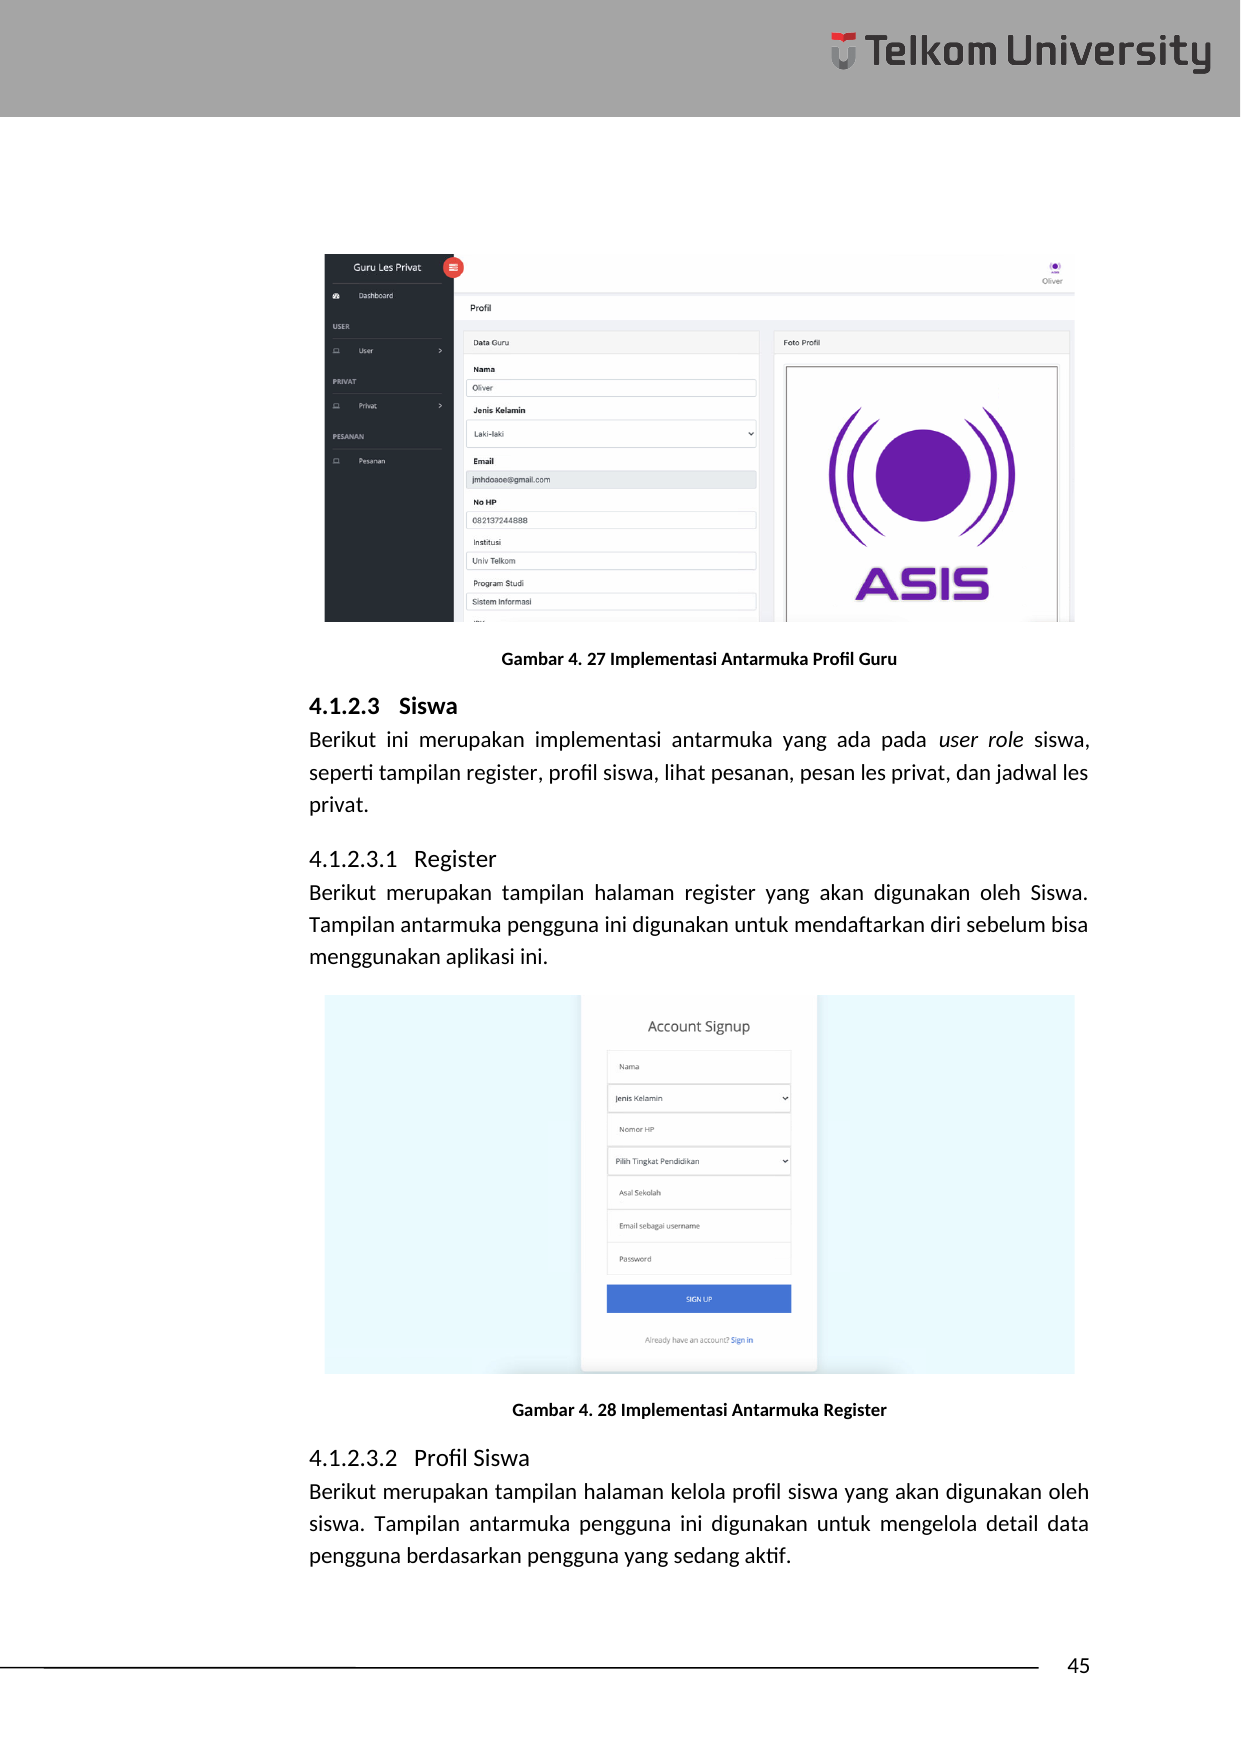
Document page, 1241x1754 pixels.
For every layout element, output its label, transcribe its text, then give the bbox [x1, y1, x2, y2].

text Berikut merupakan tampilan halaman register yang akan digunakan oleh Siswa. Tampilan antarmuka pengguna ini digunakan untuk mendaftarkan diri sebelum bisa menggunakan aplikasi ini. [309, 878, 1090, 970]
subtitle Profil Siswa [309, 1442, 1090, 1472]
picture [831, 32, 1211, 74]
subtitle Register [309, 843, 1090, 873]
picture [324, 995, 1075, 1374]
picture [324, 254, 1075, 622]
text Berikut merupakan tampilan halaman kelola profil siswa yang akan digunakan oleh siswa. Tampilan antarmuka pengguna ini digunakan untuk mengelola detail data pengguna berdasarkan pengguna yang sedang aktif. [309, 1477, 1090, 1569]
text Gambar 4. 27 Implementasi Antarmuka Profil Guru [309, 647, 1090, 670]
text Gambar 4. 28 Implementasi Antarmuka Register [309, 1398, 1090, 1421]
subtitle Siswa [309, 691, 1090, 721]
text Berikut ini merupakan implementasi antarmuka yang ada pada user role siswa, seperti tampilan register, profil siswa, lihat pesanan, pesan les privat, dan jadwal les privat. [309, 726, 1090, 818]
